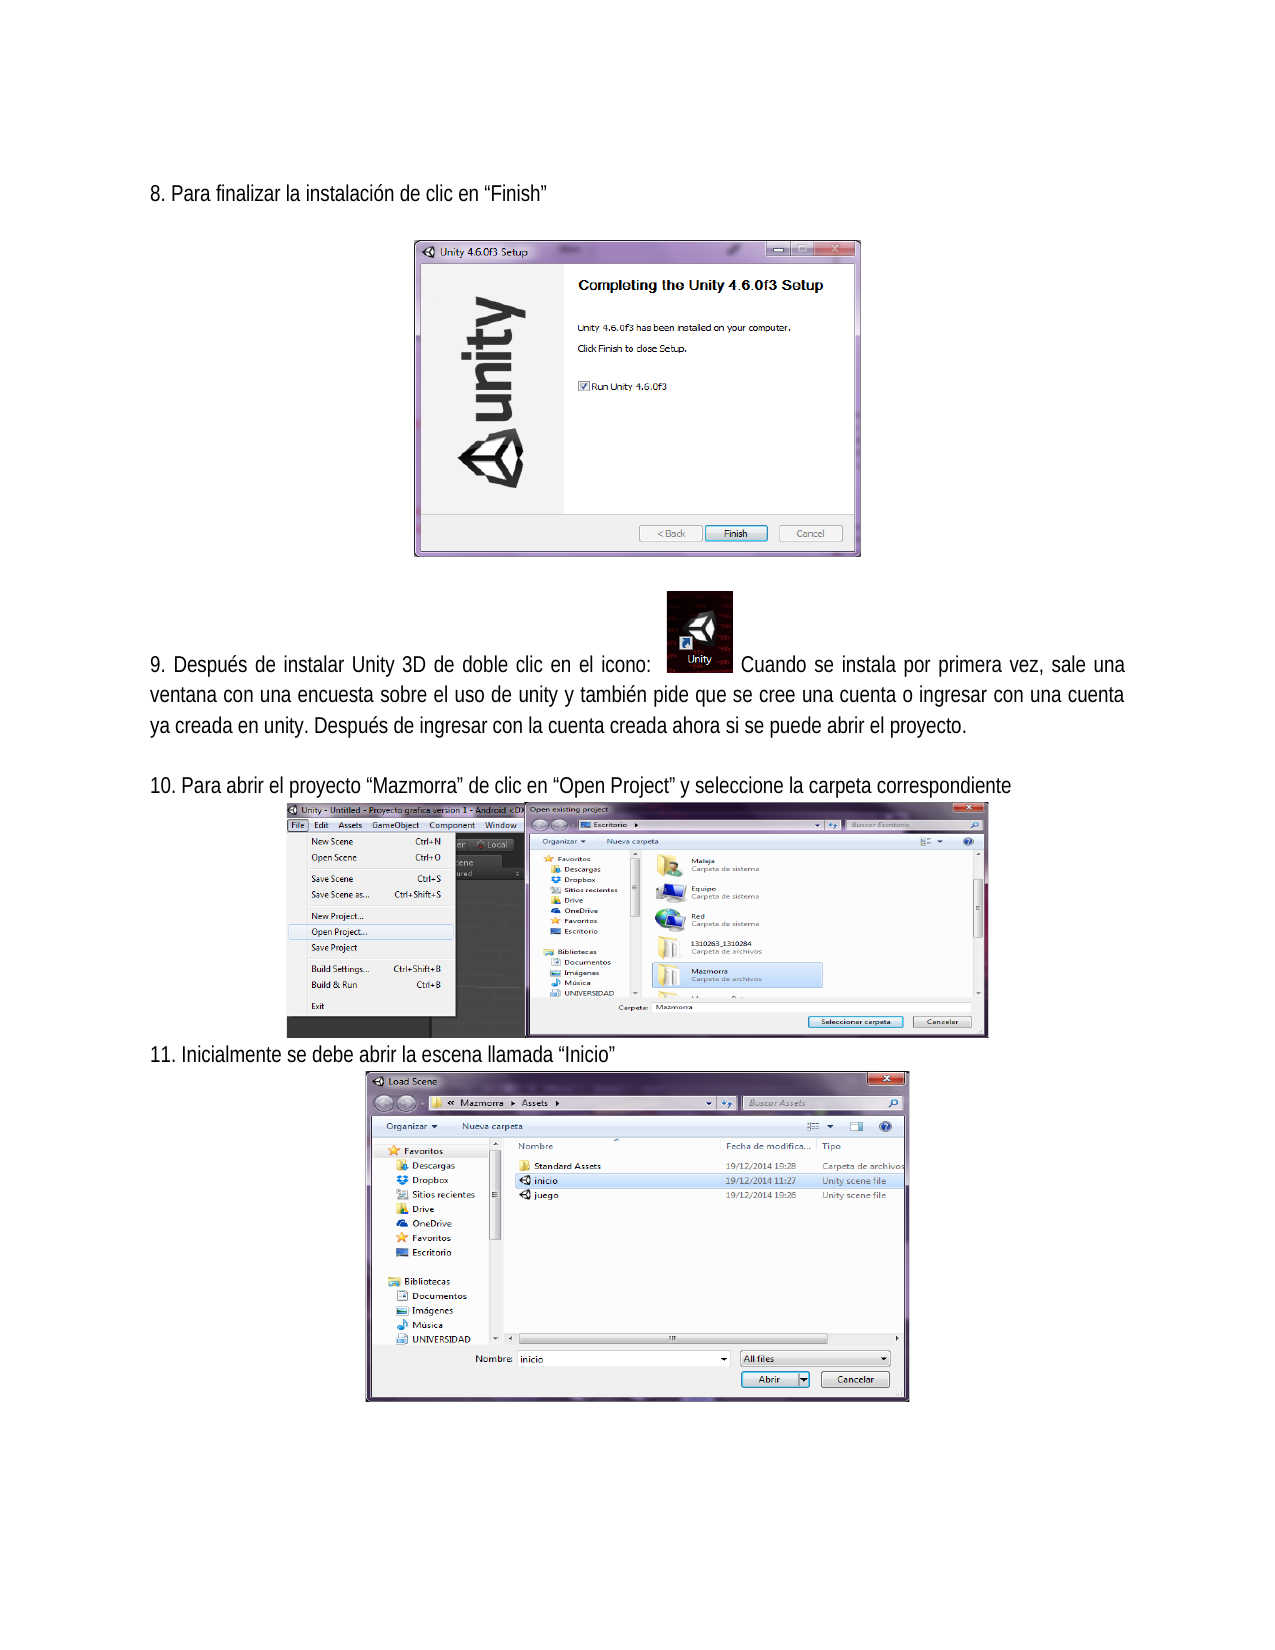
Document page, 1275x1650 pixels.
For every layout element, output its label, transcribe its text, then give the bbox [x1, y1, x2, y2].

text 11. Inicialmente se debe abrir la escena llamada “Inicio” [150, 1041, 1125, 1068]
text 9. Después de instalar Unity 3D de doble clic en el icono: Cuando se instala por primera vez, sale una ventana con una encuesta sobre el uso de unity y también pide que se cree una cuenta o ingresar con una cuenta ya creada en unity. Después de ingresar con la cuenta creada ahora si se puede abrir el proyecto. [150, 591, 1125, 738]
picture [286, 802, 989, 1038]
text 10. Para abrir el proyecto “Mazmorra” de clic en “Open Project” y seleccione la carpeta correspondiente [150, 772, 1125, 798]
text 8. Para finalizar la instalación de clic en “Finish” [150, 180, 1125, 207]
picture [414, 240, 861, 557]
picture [365, 1071, 910, 1402]
picture [666, 591, 733, 673]
